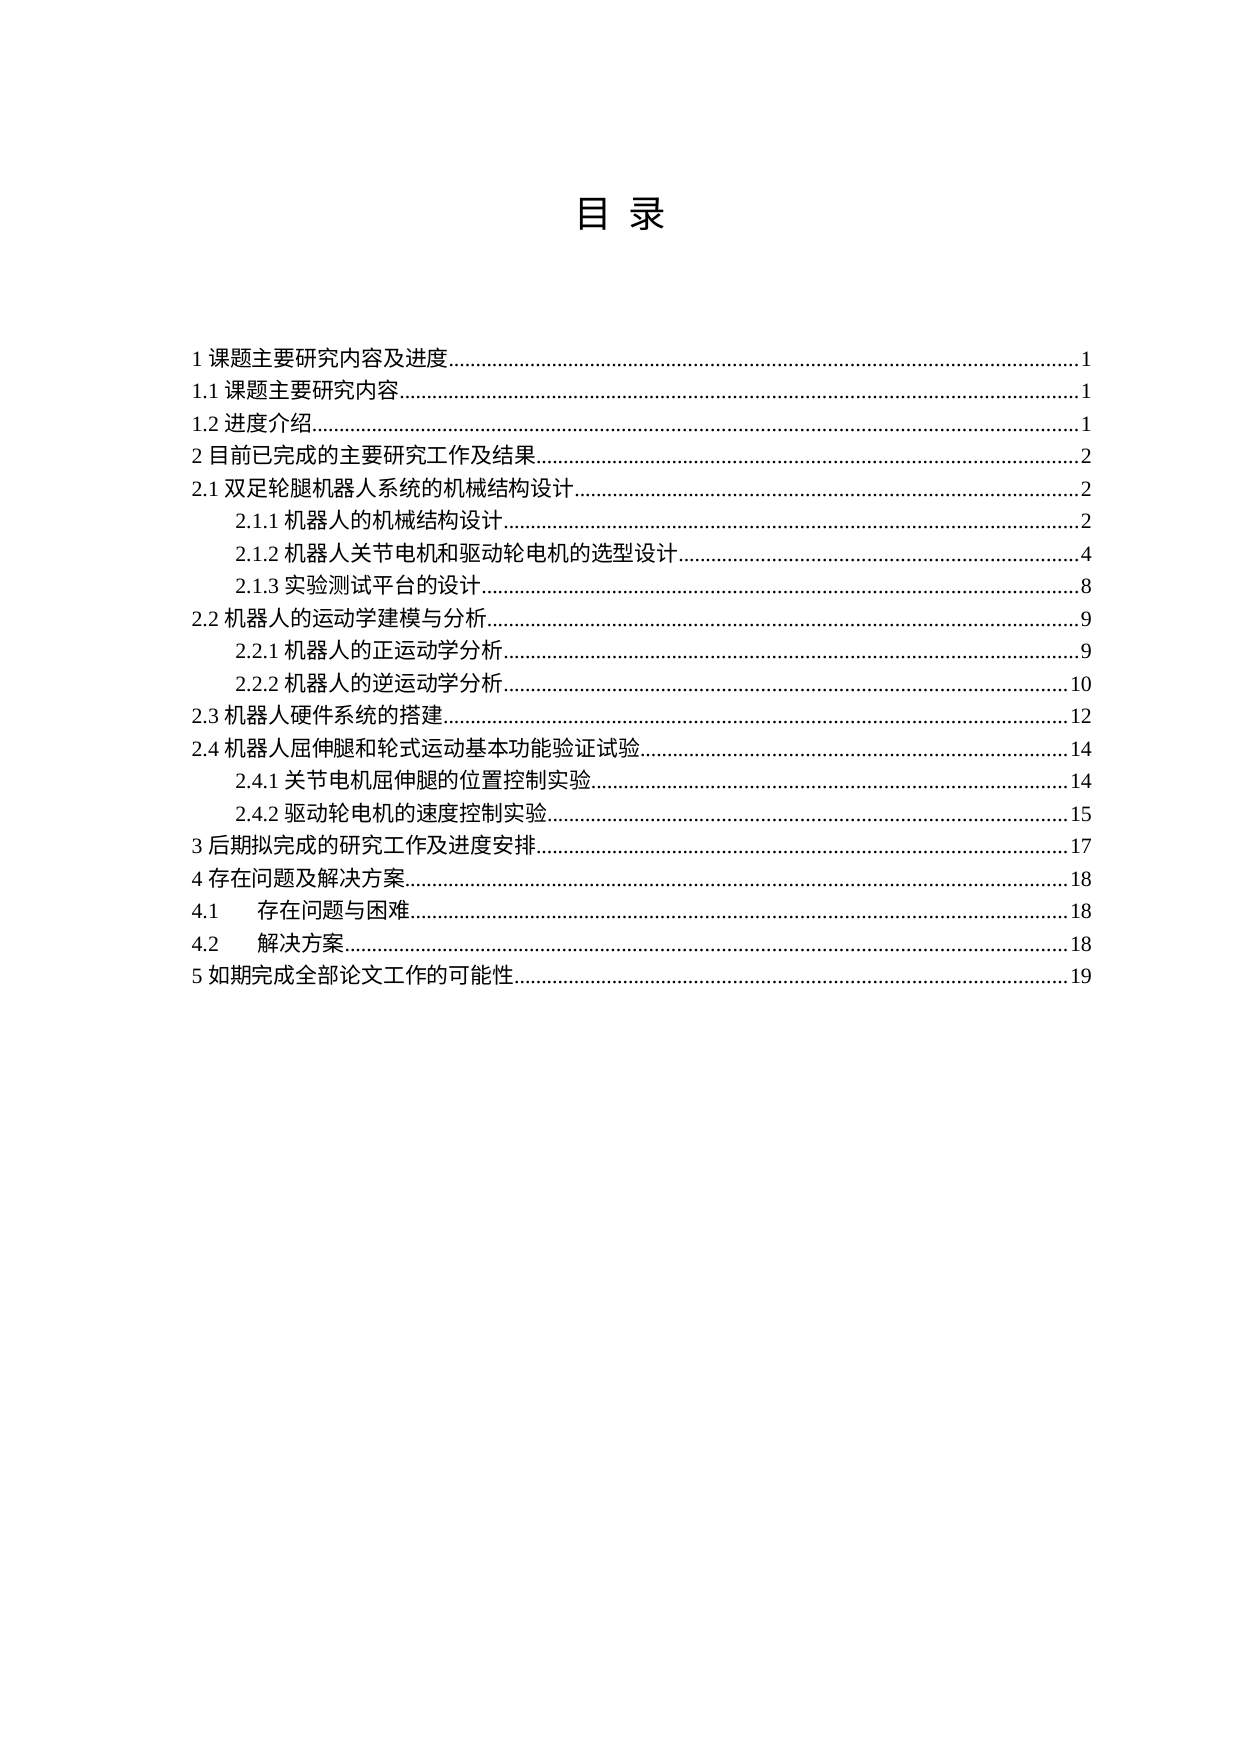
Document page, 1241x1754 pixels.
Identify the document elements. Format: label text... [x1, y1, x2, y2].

text 5 如期完成全部论文工作的可能性 19 [191, 958, 1092, 990]
text 2.3 机器人硬件系统的搭建 12 [191, 698, 1092, 730]
text 1 课题主要研究内容及进度 1 [191, 340, 1092, 373]
text 2.4.2 驱动轮电机的速度控制实验 15 [235, 795, 1092, 828]
text 2.1.1 机器人的机械结构设计 2 [235, 503, 1092, 535]
text 2 目前已完成的主要研究工作及结果 2 [191, 438, 1092, 470]
text 2.2 机器人的运动学建模与分析 9 [191, 600, 1092, 633]
text 2.4 机器人屈伸腿和轮式运动基本功能验证试验 14 [191, 730, 1092, 763]
text 4.2 解决方案 18 [191, 925, 1092, 958]
text 2.2.1 机器人的正运动学分析 9 [235, 633, 1092, 665]
text 1.2 进度介绍 1 [191, 405, 1092, 438]
text 2.1.2 机器人关节电机和驱动轮电机的选型设计 4 [235, 535, 1092, 568]
text 3 后期拟完成的研究工作及进度安排 17 [191, 828, 1092, 860]
text 目 录 [148, 184, 1092, 238]
text 4 存在问题及解决方案 18 [191, 860, 1092, 893]
text 2.1.3 实验测试平台的设计 8 [235, 568, 1092, 600]
text 2.4.1 关节电机屈伸腿的位置控制实验 14 [235, 763, 1092, 795]
text 2.1 双足轮腿机器人系统的机械结构设计 2 [191, 470, 1092, 503]
text 1.1 课题主要研究内容 1 [191, 373, 1092, 405]
text 4.1 存在问题与困难 18 [191, 893, 1092, 925]
text 2.2.2 机器人的逆运动学分析 10 [235, 665, 1092, 698]
